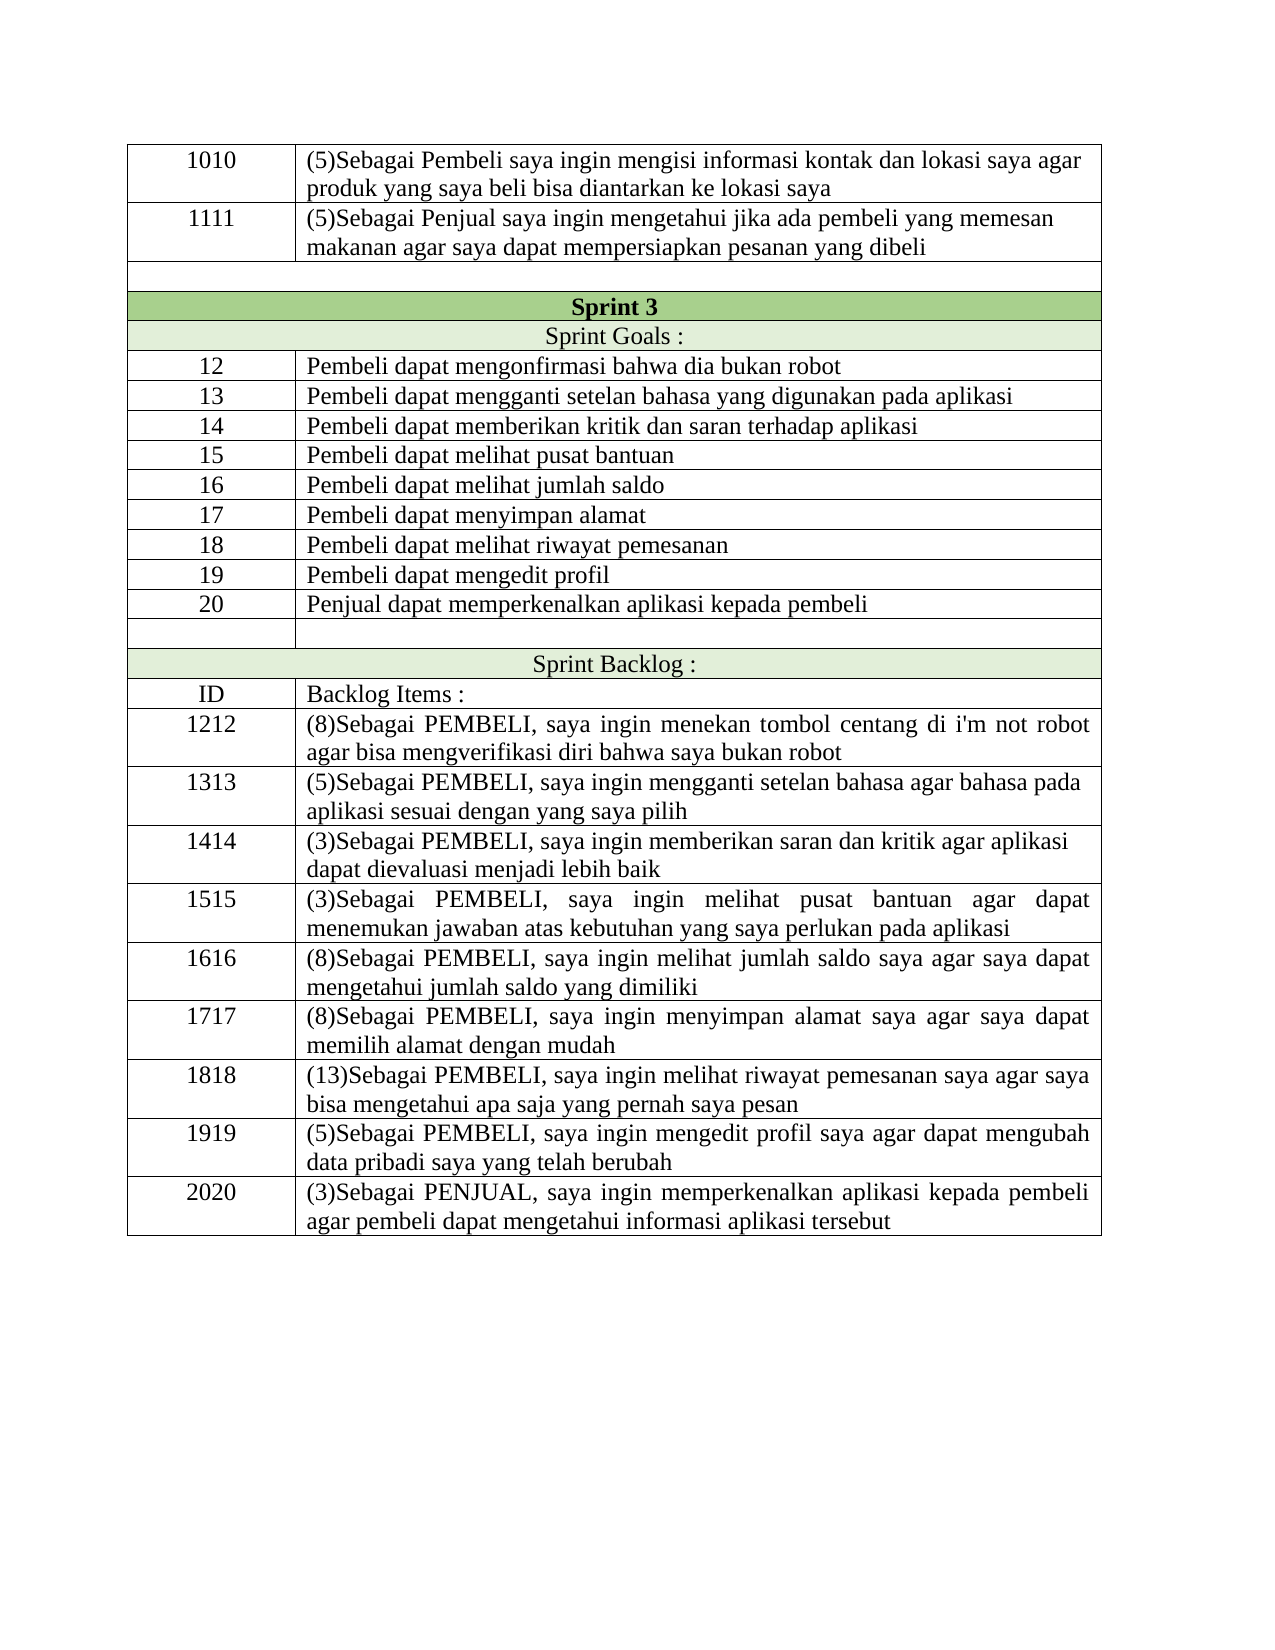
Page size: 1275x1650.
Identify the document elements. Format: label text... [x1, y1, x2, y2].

table_cell 1818 [128, 1060, 295, 1117]
table_cell 13 [128, 381, 295, 410]
table_cell 16 [128, 470, 295, 499]
table_cell Pembeli dapat melihat pusat bantuan [296, 441, 1101, 469]
table_cell (3)Sebagai PEMBELI, saya ingin memberikan saran dan kritik agar aplikasi dapat dievaluasi menjadi lebih baik [296, 826, 1101, 883]
table_cell (8)Sebagai PEMBELI, saya ingin menyimpan alamat saya agar saya dapat memilih alamat dengan mudah [296, 1001, 1101, 1059]
table_cell (5)Sebagai Pembeli saya ingin mengisi informasi kontak dan lokasi saya agar produk yang saya beli bisa diantarkan ke lokasi saya [296, 145, 1101, 202]
table_cell [128, 262, 1101, 291]
table_cell [296, 619, 1101, 648]
table_cell 1616 [128, 943, 295, 1000]
table_cell 17 [128, 500, 295, 529]
table_cell Pembeli dapat mengganti setelan bahasa yang digunakan pada aplikasi [296, 381, 1101, 410]
table_cell 20 [128, 590, 295, 618]
table_cell Sprint Backlog : [128, 649, 1101, 678]
table_cell 1919 [128, 1119, 295, 1176]
table_cell Sprint 3 [128, 292, 1101, 320]
table_cell [128, 619, 295, 648]
table_cell (5)Sebagai Penjual saya ingin mengetahui jika ada pembeli yang memesan makanan agar saya dapat mempersiapkan pesanan yang dibeli [926, 203, 1101, 261]
table_cell 1010 [128, 145, 295, 202]
table_cell 18 [128, 530, 295, 559]
table_cell 14 [128, 411, 295, 439]
table_cell (8)Sebagai PEMBELI, saya ingin menekan tombol centang di i'm not robot agar bisa mengverifikasi diri bahwa saya bukan robot [296, 709, 1101, 766]
table_cell Pembeli dapat memberikan kritik dan saran terhadap aplikasi [296, 411, 1101, 439]
table_cell (5)Sebagai PEMBELI, saya ingin mengedit profil saya agar dapat mengubah data pribadi saya yang telah berubah [296, 1119, 1101, 1176]
table_cell Pembeli dapat mengedit profil [296, 560, 1101, 588]
table_cell 1313 [128, 767, 295, 825]
table_cell 12 [128, 351, 295, 380]
table_cell Pembeli dapat melihat riwayat pemesanan [296, 530, 1101, 559]
table_cell Pembeli dapat menyimpan alamat [296, 500, 1101, 529]
table_cell (3)Sebagai PEMBELI, saya ingin melihat pusat bantuan agar dapat menemukan jawaban atas kebutuhan yang saya perlukan pada aplikasi [296, 884, 1101, 942]
table_cell ID [128, 679, 295, 708]
table_cell 1717 [128, 1001, 295, 1059]
table_cell (8)Sebagai PEMBELI, saya ingin melihat jumlah saldo saya agar saya dapat mengetahui jumlah saldo yang dimiliki [296, 943, 1101, 1000]
table_cell 2020 [128, 1177, 295, 1234]
table_cell Penjual dapat memperkenalkan aplikasi kepada pembeli [296, 590, 1101, 618]
table_cell Pembeli dapat melihat jumlah saldo [296, 470, 1101, 499]
table_cell (5)Sebagai PEMBELI, saya ingin mengganti setelan bahasa agar bahasa pada aplikasi sesuai dengan yang saya pilih [296, 767, 1101, 825]
table_cell 15 [128, 441, 295, 469]
table_cell (13)Sebagai PEMBELI, saya ingin melihat riwayat pemesanan saya agar saya bisa mengetahui apa saja yang pernah saya pesan [296, 1060, 1101, 1117]
table_cell 1111 [128, 203, 295, 261]
table_cell (3)Sebagai PENJUAL, saya ingin memperkenalkan aplikasi kepada pembeli agar pembeli dapat mengetahui informasi aplikasi tersebut [296, 1177, 1101, 1234]
table_cell 1515 [128, 884, 295, 942]
table_cell 19 [128, 560, 295, 588]
table_cell Sprint Goals : [128, 321, 1101, 350]
table_cell Pembeli dapat mengonfirmasi bahwa dia bukan robot [296, 351, 1101, 380]
table_cell 1414 [128, 826, 295, 883]
table_cell 1212 [128, 709, 295, 766]
table_cell Backlog Items : [296, 679, 1101, 708]
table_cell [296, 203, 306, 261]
